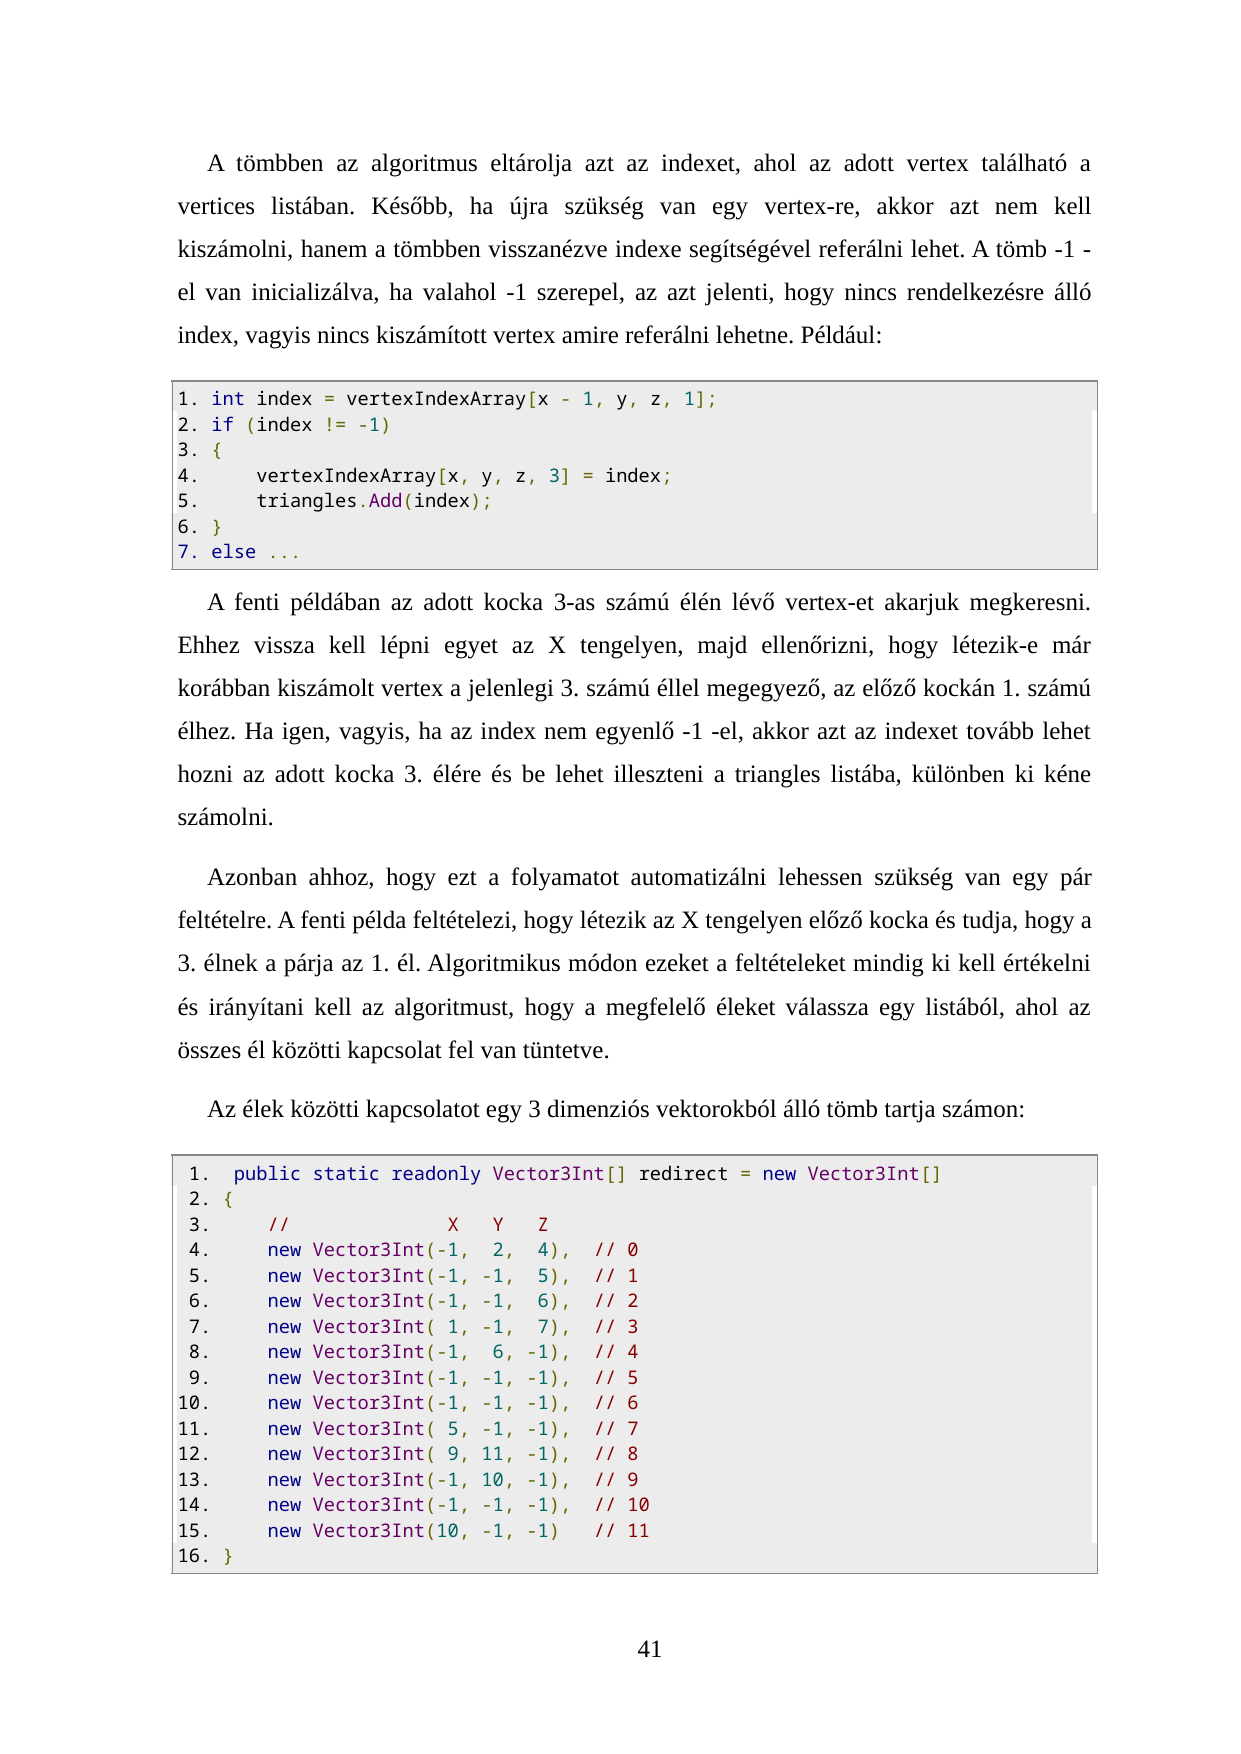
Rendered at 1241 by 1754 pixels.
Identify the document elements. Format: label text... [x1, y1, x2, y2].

text 14. new Vector3Int(-1, -1, -1), // 10 [177, 1492, 1092, 1517]
text 13. new Vector3Int(-1, 10, -1), // 9 [177, 1466, 1092, 1492]
text 16. } [173, 1537, 1097, 1573]
text 15. new Vector3Int(10, -1, -1) // 11 [177, 1517, 1092, 1537]
text 2. if (index != -1) [177, 411, 1092, 437]
text Azonban ahhoz, hogy ezt a folyamatot automatizálni lehessen szükség van egy pár feltételre. A fenti példa feltételezi, hogy létezik az X tengelyen előző kocka és tudja, hogy a 3. élnek a párja az 1. él. Algoritmikus módon ezeket a feltételeket mindig ki kell értékelni és irányítani kell az algoritmust, hogy a megfelelő éleket válassza egy listából, ahol az összes él közötti kapcsolat fel van tüntetve. [177, 862, 1092, 1063]
text 7. new Vector3Int( 1, -1, 7), // 3 [177, 1313, 1092, 1339]
text 8. new Vector3Int(-1, 6, -1), // 4 [177, 1339, 1092, 1364]
text 10. new Vector3Int(-1, -1, -1), // 6 [177, 1390, 1092, 1415]
text 11. new Vector3Int( 5, -1, -1), // 7 [177, 1415, 1092, 1441]
text 9. new Vector3Int(-1, -1, -1), // 5 [177, 1364, 1092, 1390]
text 3. // X Y Z [177, 1211, 1092, 1237]
text A tömbben az algoritmus eltárolja azt az indexet, ahol az adott vertex található a vertices listában. Később, ha újra szükség van egy vertex-re, akkor azt nem kell kiszámolni, hanem a tömbben visszanézve indexe segítségével referálni lehet. A tömb -1 -el van inicializálva, ha valahol -1 szerepel, az azt jelenti, hogy nincs rendelkezésre álló index, vagyis nincs kiszámított vertex amire referálni lehetne. Például: [177, 148, 1092, 349]
text 5. triangles.Add(index); [177, 488, 1092, 508]
text 12. new Vector3Int( 9, 11, -1), // 8 [177, 1441, 1092, 1466]
text 1. int index = vertexIndexArray[x - 1, y, z, 1]; [173, 382, 1097, 411]
text 4. new Vector3Int(-1, 2, 4), // 0 [177, 1237, 1092, 1262]
text Az élek közötti kapcsolatot egy 3 dimenziós vektorokból álló tömb tartja számon: [177, 1094, 1092, 1123]
text 6. } 7. else ... [173, 508, 1097, 569]
text 5. new Vector3Int(-1, -1, 5), // 1 [177, 1262, 1092, 1288]
text A fenti példában az adott kocka 3-as számú élén lévő vertex-et akarjuk megkeresni. Ehhez vissza kell lépni egyet az X tengelyen, majd ellenőrizni, hogy létezik-e már korábban kiszámolt vertex a jelenlegi 3. számú éllel megegyező, az előző kockán 1. számú élhez. Ha igen, vagyis, ha az index nem egyenlő -1 -el, akkor azt az indexet tovább lehet hozni az adott kocka 3. élére és be lehet illeszteni a triangles listába, különben ki kéne számolni. [177, 587, 1092, 831]
text 4. vertexIndexArray[x, y, z, 3] = index; [177, 462, 1092, 488]
text 3. { [177, 437, 1092, 462]
text 1. public static readonly Vector3Int[] redirect = new Vector3Int[] [173, 1156, 1097, 1186]
text 2. { [177, 1186, 1092, 1211]
text 6. new Vector3Int(-1, -1, 6), // 2 [177, 1288, 1092, 1313]
